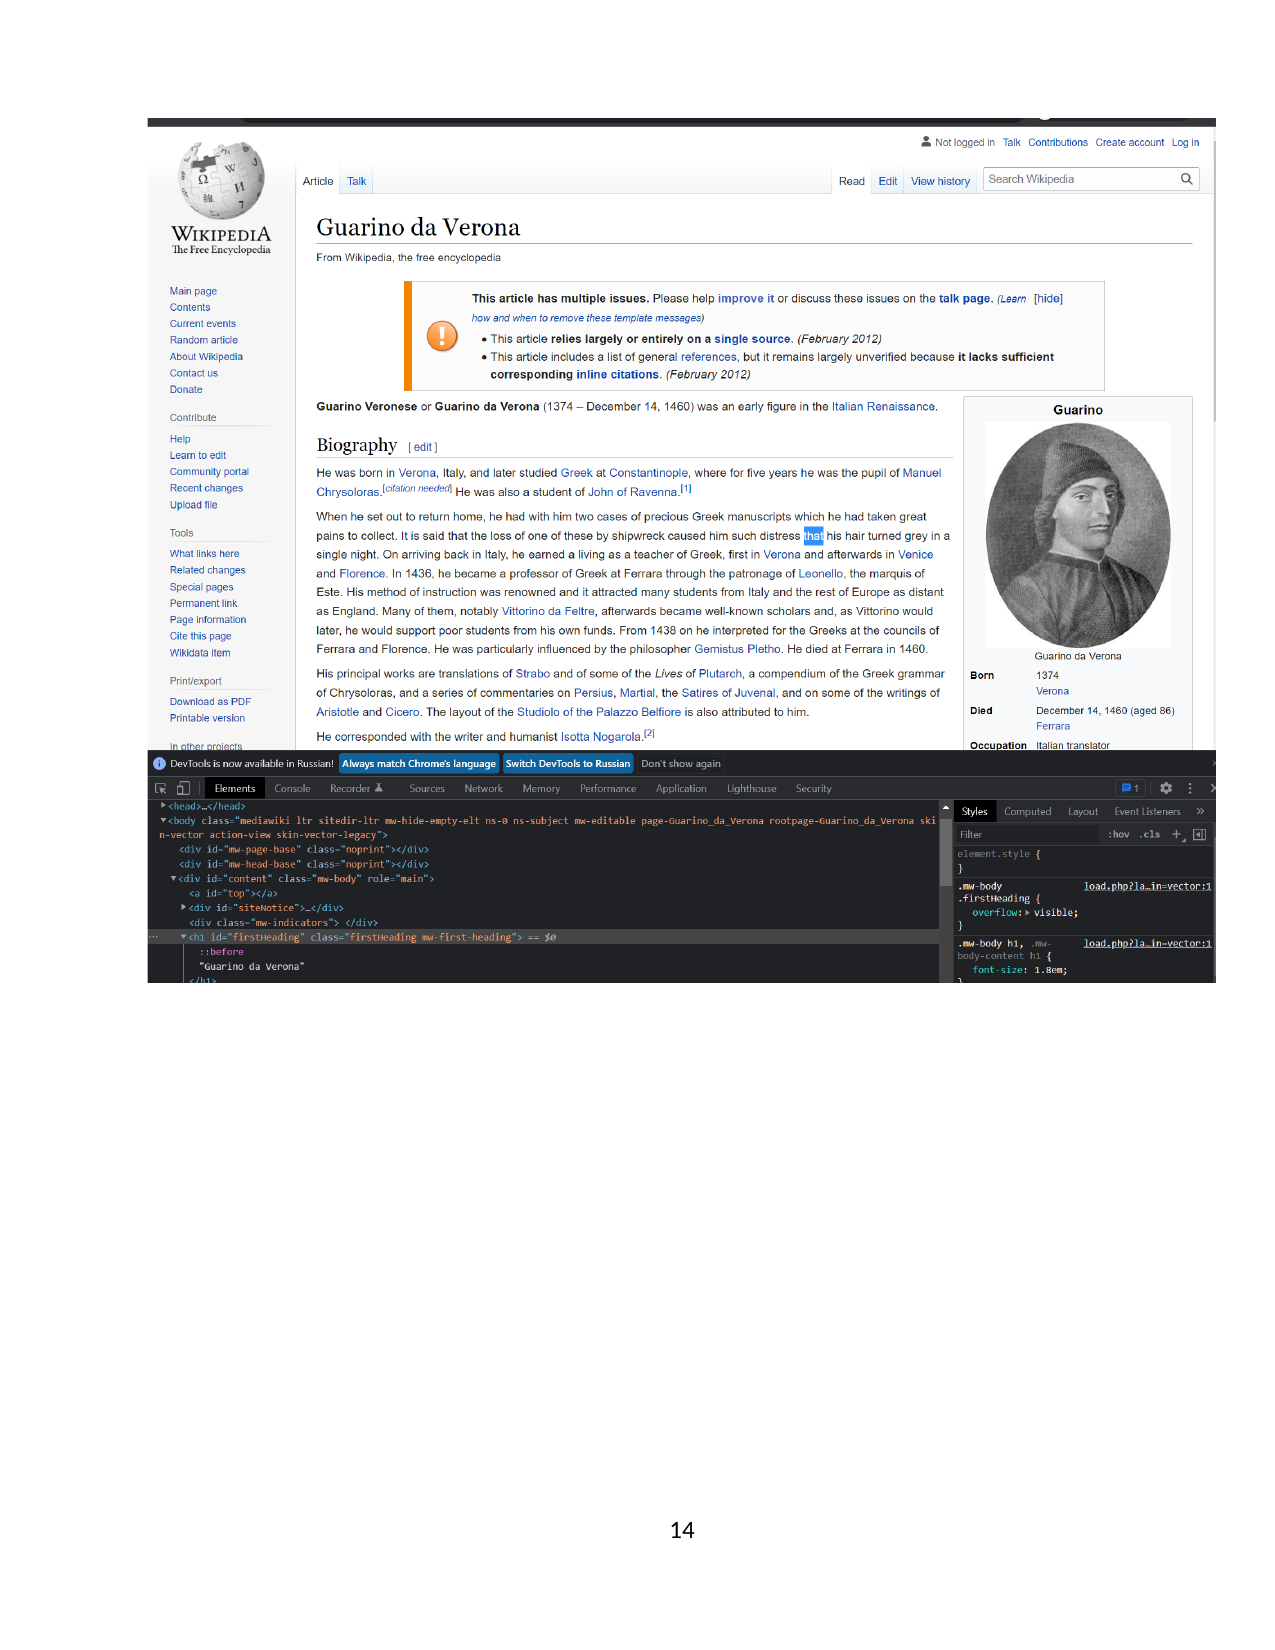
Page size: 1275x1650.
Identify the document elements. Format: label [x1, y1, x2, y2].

picture [147, 118, 1216, 983]
